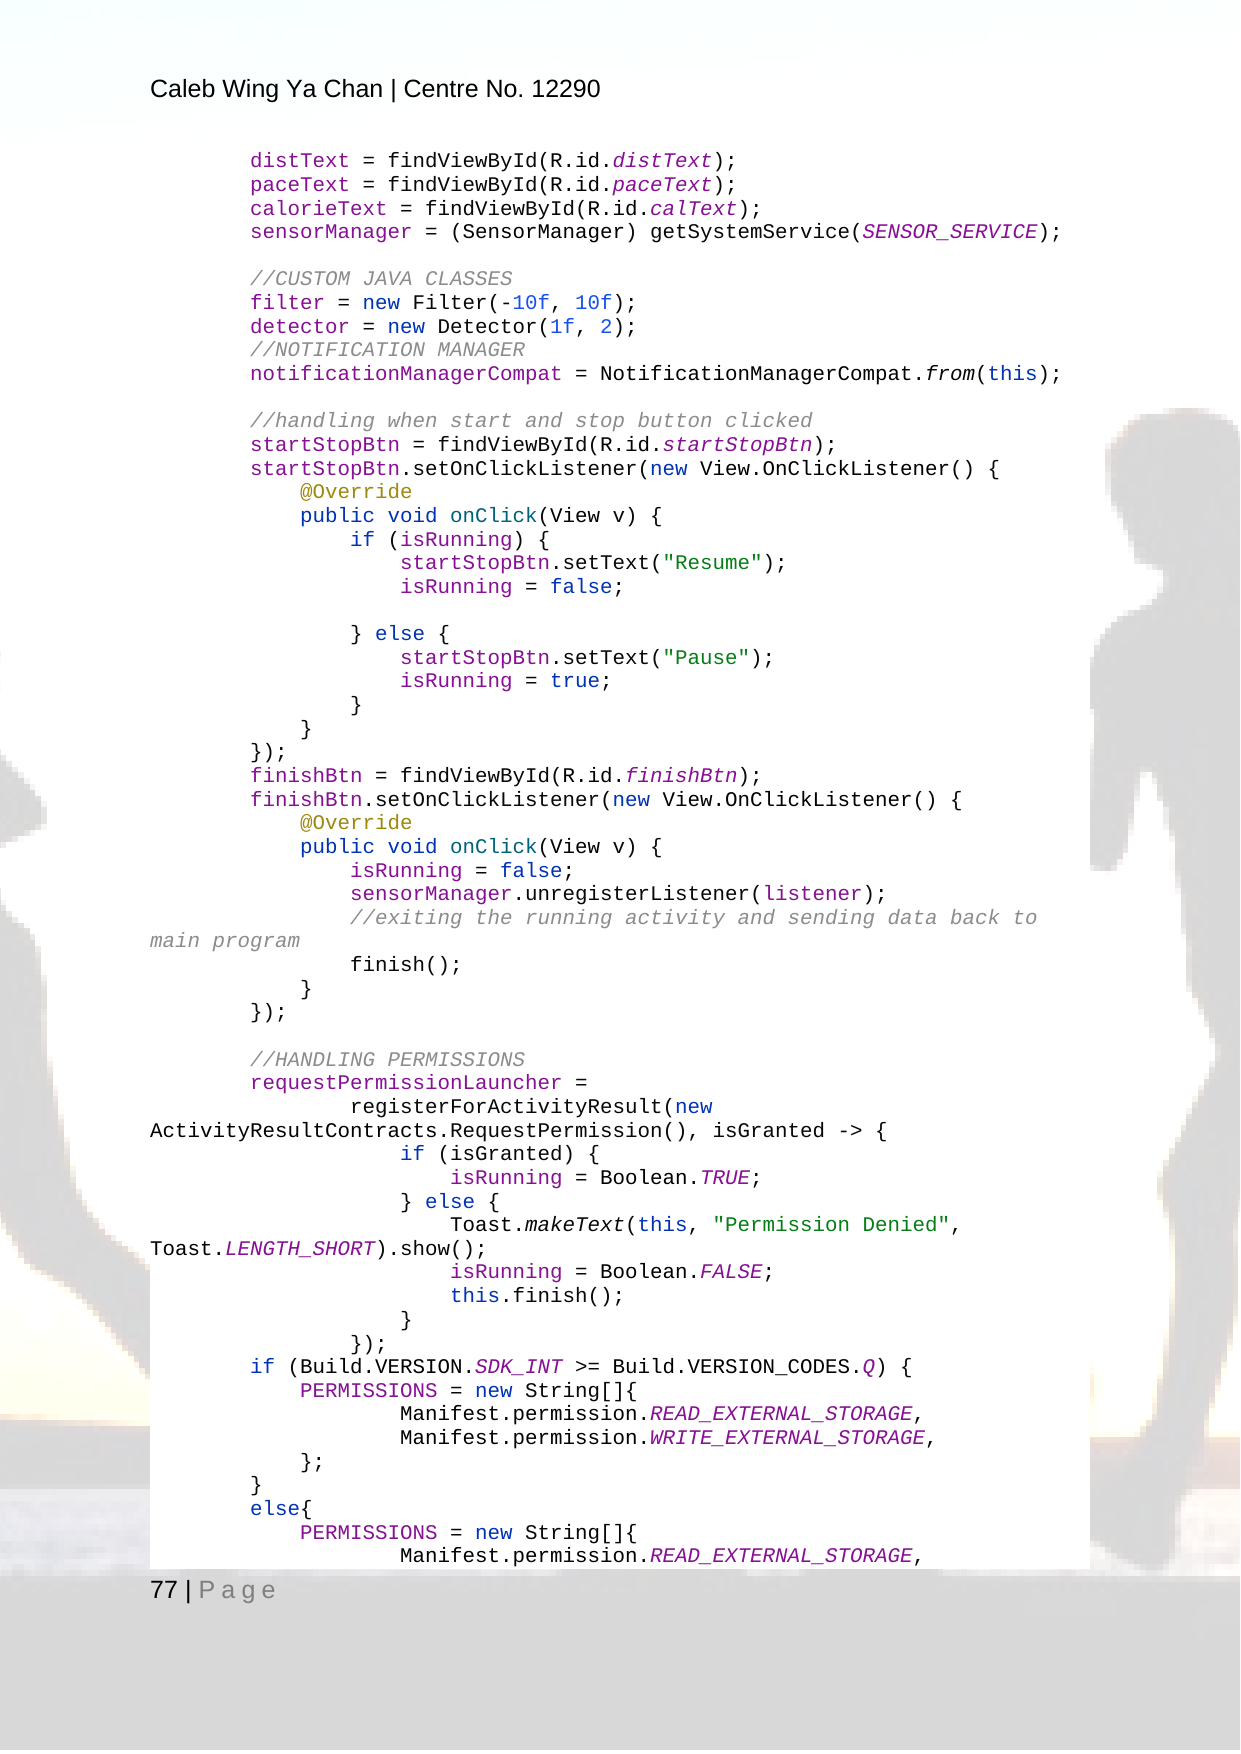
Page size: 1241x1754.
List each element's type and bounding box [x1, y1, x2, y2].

text [150, 150, 1090, 1569]
